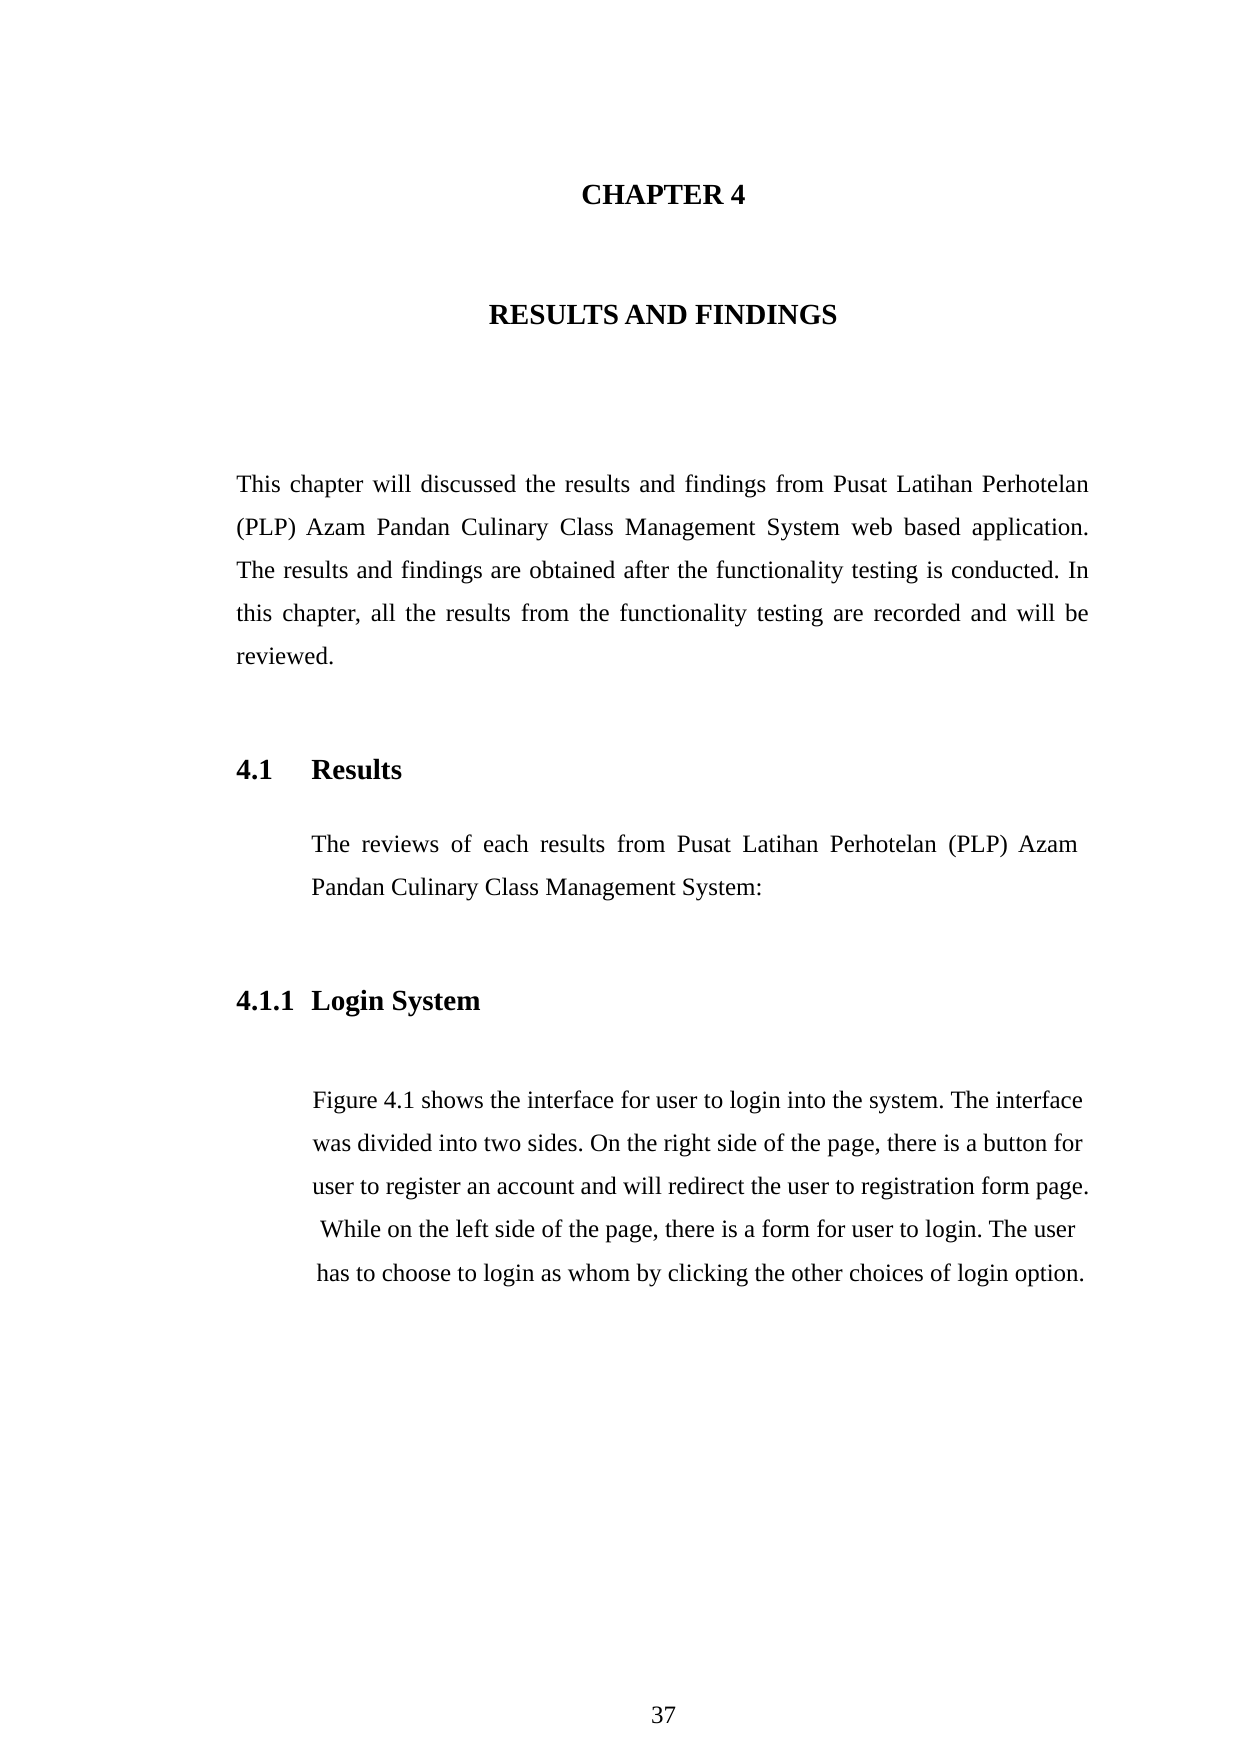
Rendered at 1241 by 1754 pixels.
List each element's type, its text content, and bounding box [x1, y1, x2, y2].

text The reviews of each results from Pusat Latihan Perhotelan (PLP) Azam Pandan Culinary Class Management System: [236, 829, 1090, 901]
text This chapter will discussed the results and findings from Pusat Latihan Perhotelan (PLP) Azam Pandan Culinary Class Management System web based application. The results and findings are obtained after the functionality testing is conducted. In this chapter, all the results from the functionality testing are recorded and will be reviewed. [236, 469, 1090, 670]
text CHAPTER 4 [236, 177, 1090, 211]
text RESULTS AND FINDINGS [236, 297, 1090, 331]
text 4.1 Results [236, 752, 1090, 786]
text 4.1.1 Login System [236, 983, 1090, 1017]
